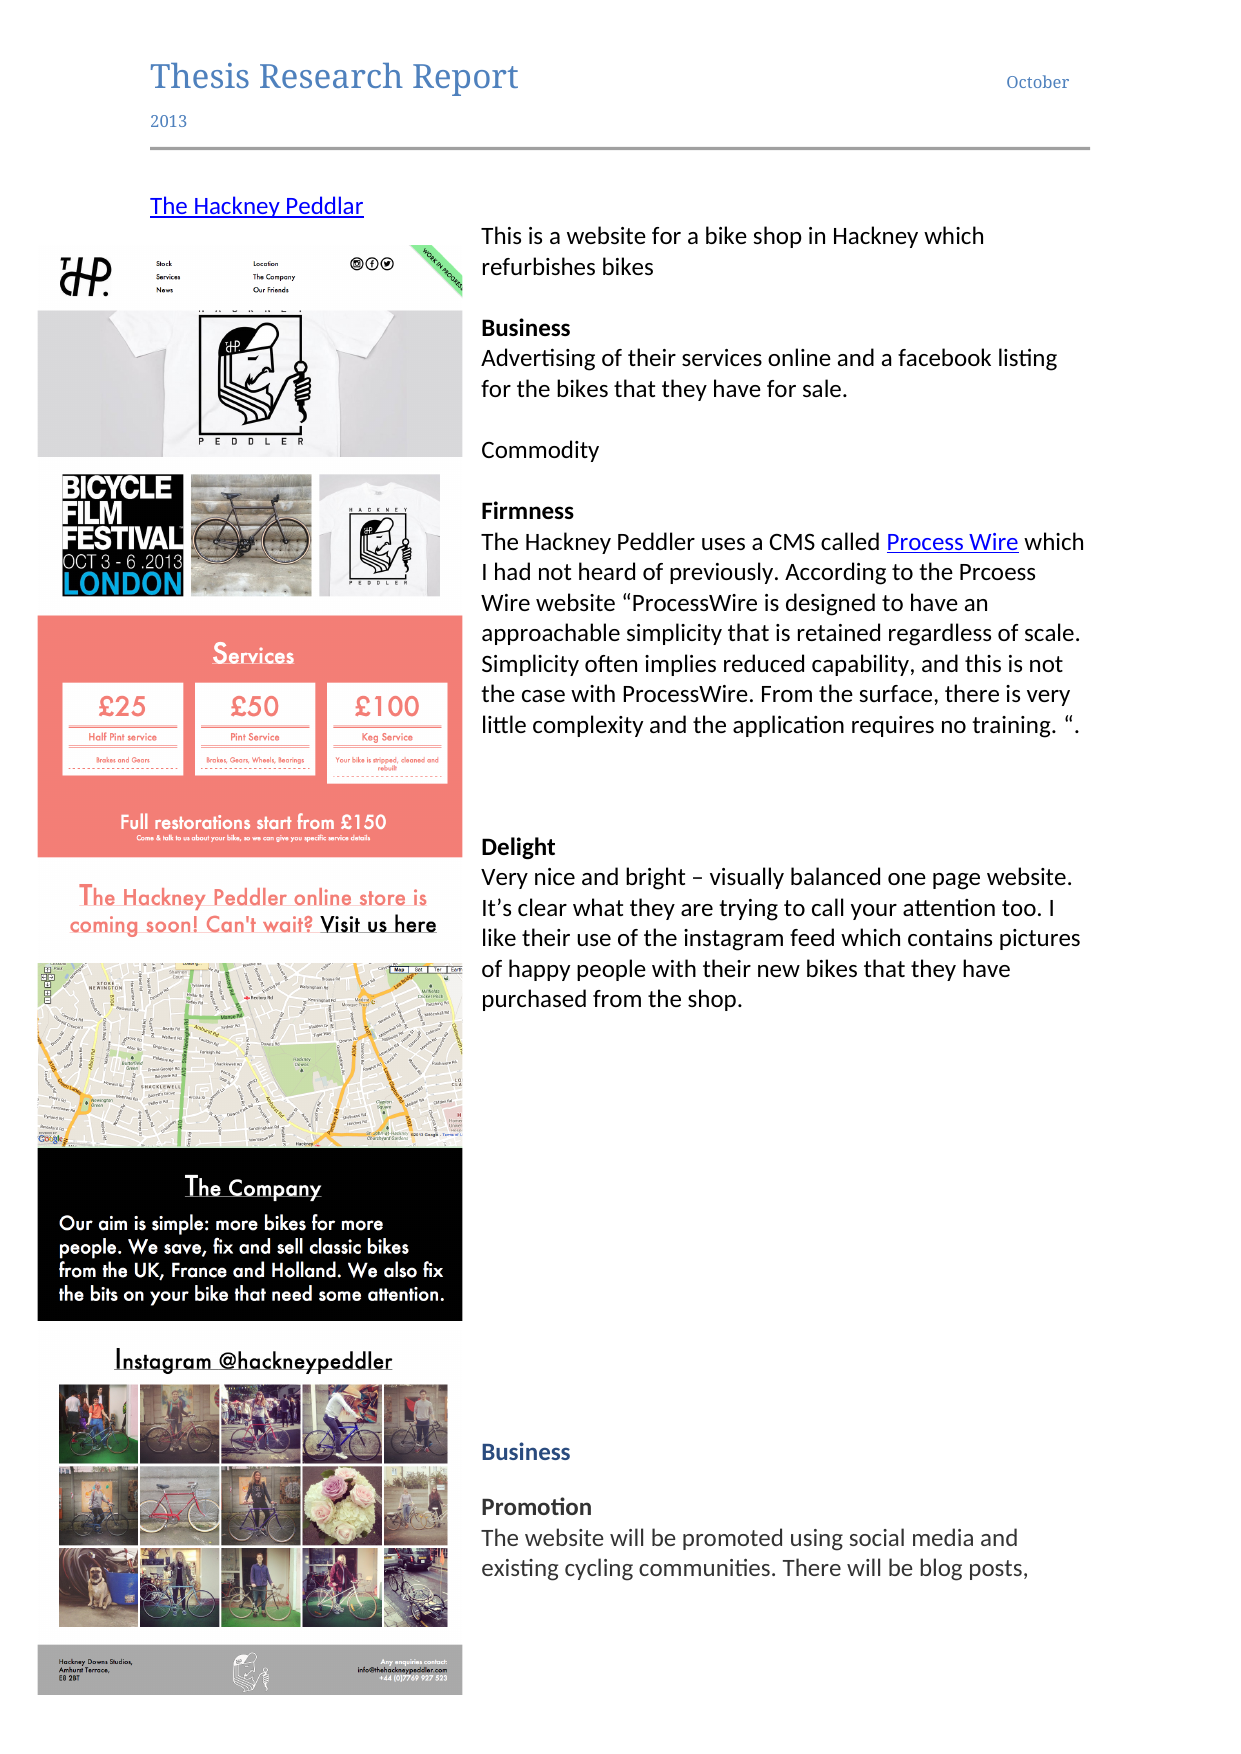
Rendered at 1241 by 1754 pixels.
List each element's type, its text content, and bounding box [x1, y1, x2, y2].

text The Hackney Peddlar [150, 190, 1090, 221]
text Business [463, 312, 1090, 343]
text Promotion [463, 1491, 1090, 1522]
text Firmness [463, 495, 1090, 526]
picture [37, 245, 463, 1694]
text Very nice and bright – visually balanced one page website. It’s clear what they are trying to call your attention too. I like their use of the instagram feed which contains pictures of happy people with their new bikes that they have purchased from the shop. [463, 861, 1090, 1014]
text Business [463, 1436, 1090, 1466]
text Advertising of their services online and a facebook listing for the bikes that they have for sale. [463, 343, 1090, 404]
text The Hackney Peddler uses a CMS called Process Wire which I had not heard of previously. According to the Prcoess Wire website “ProcessWire is designed to have an approachable simplicity that is retained regardless of scale. Simplicity often implies reduced capability, and this is not the case with ProcessWire. From the surface, there is very little complexity and the application requires no training. “. [463, 526, 1090, 739]
text Delight [463, 831, 1090, 861]
text Commodity [463, 434, 1090, 465]
text This is a website for a bike shop in Hackney which refurbishes bikes [150, 221, 1090, 282]
